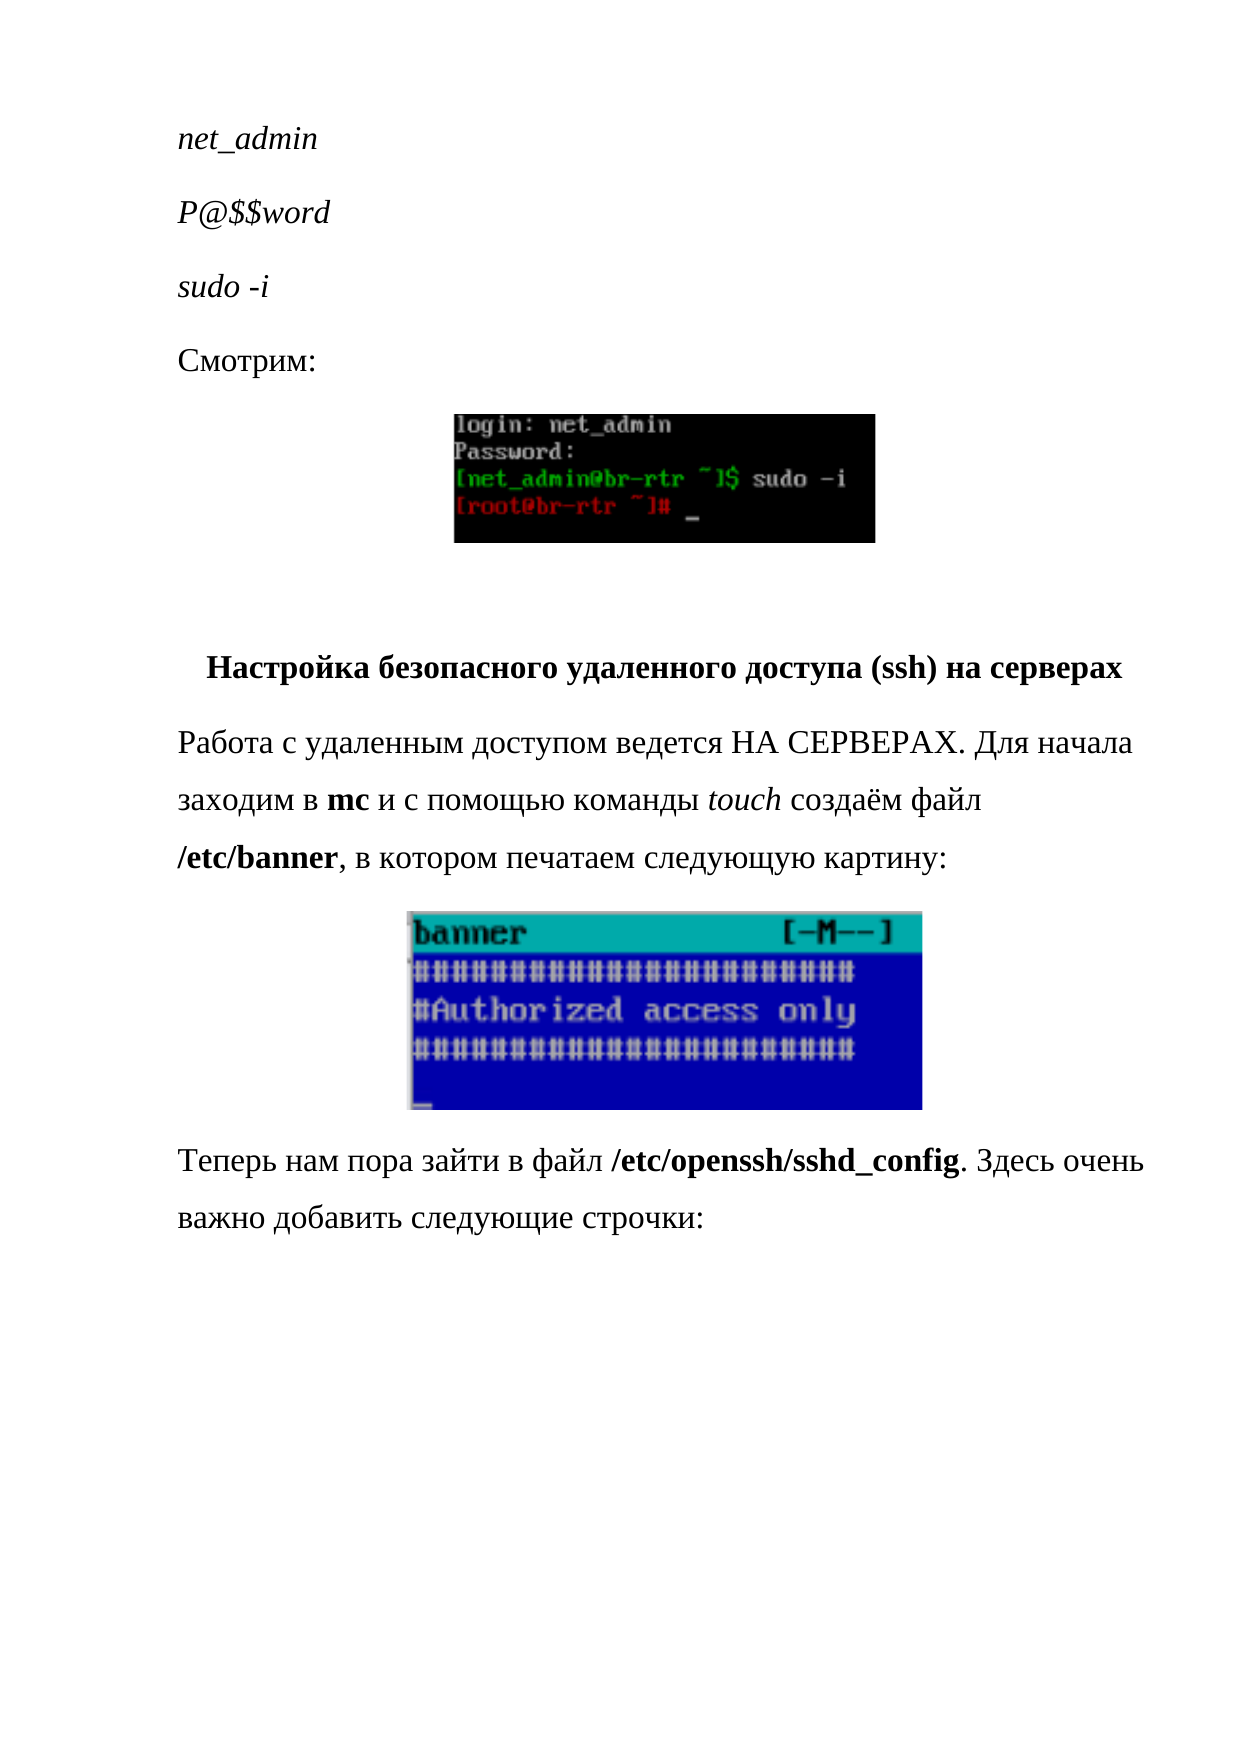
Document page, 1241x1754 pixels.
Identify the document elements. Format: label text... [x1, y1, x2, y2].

text Смотрим: [177, 341, 1152, 379]
text Работа с удаленным доступом ведется НА СЕРВЕРАХ. Для начала заходим в mc и с помощью команды touch создаём файл /etc/banner, в котором печатаем следующую картину: [177, 722, 1152, 875]
picture [406, 911, 923, 1110]
text Настройка безопасного удаленного доступа (ssh) на серверах [177, 648, 1152, 686]
text net_admin [177, 118, 1152, 156]
text P@$$word [177, 192, 1152, 231]
picture [453, 414, 876, 543]
text sudo -i [177, 266, 1152, 305]
text Теперь нам пора зайти в файл /etc/openssh/sshd_config. Здесь очень важно добавить следующие строчки: [177, 1140, 1152, 1236]
